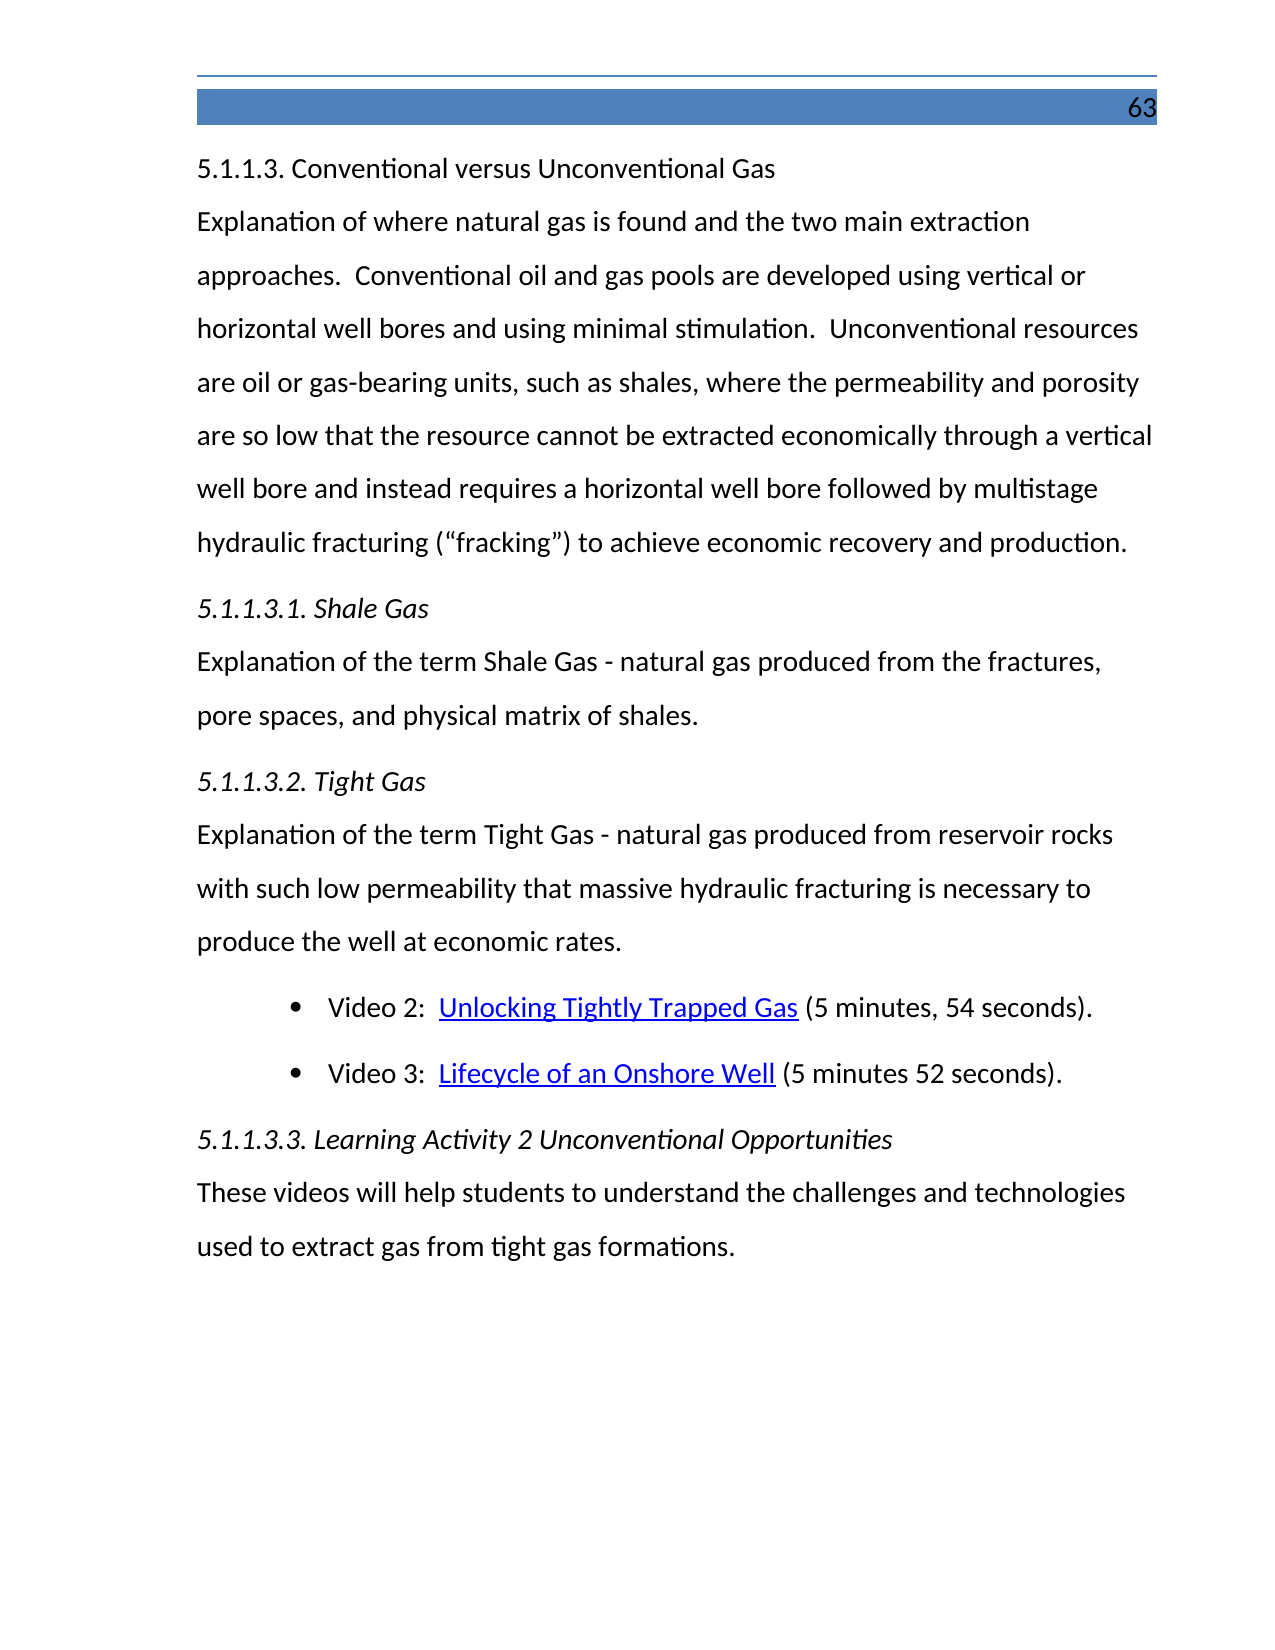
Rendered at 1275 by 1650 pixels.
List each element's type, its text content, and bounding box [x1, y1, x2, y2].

text Explanation of the term Tight Gas - natural gas produced from reservoir rocks with such low permeability that massive hydraulic fracturing is necessary to produce the well at economic rates. [197, 816, 1157, 959]
subtitle 5.1.1.3.2. Tight Gas [197, 763, 1157, 798]
subtitle 5.1.1.3.3. Learning Activity 2 Unconventional Opportunities [197, 1121, 1157, 1157]
subtitle 5.1.1.3. Conventional versus Unconventional Gas [197, 150, 1157, 186]
text These videos will help students to understand the challenges and technologies used to extract gas from tight gas formations. [197, 1174, 1157, 1263]
text Explanation of the term Shale Gas - natural gas produced from the fractures, pore spaces, and physical matrix of shales. [197, 643, 1157, 732]
subtitle 5.1.1.3.1. Shale Gas [197, 590, 1157, 626]
list Video 2: Unlocking Tightly Trapped Gas (5 minutes, 54 seconds). [291, 989, 1157, 1025]
text Explanation of where natural gas is found and the two main extraction approaches. Conventional oil and gas pools are developed using vertical or horizontal well bores and using minimal stimulation. Unconventional resources are oil or gas-bearing units, such as shales, where the permeability and porosity are so low that the resource cannot be extracted economically through a vertical well bore and instead requires a horizontal well bore followed by multistage hydraulic fracturing (“fracking”) to achieve economic recovery and production. [197, 203, 1157, 560]
list Video 3: Lifecycle of an Onshore Well (5 minutes 52 seconds). [291, 1055, 1157, 1091]
